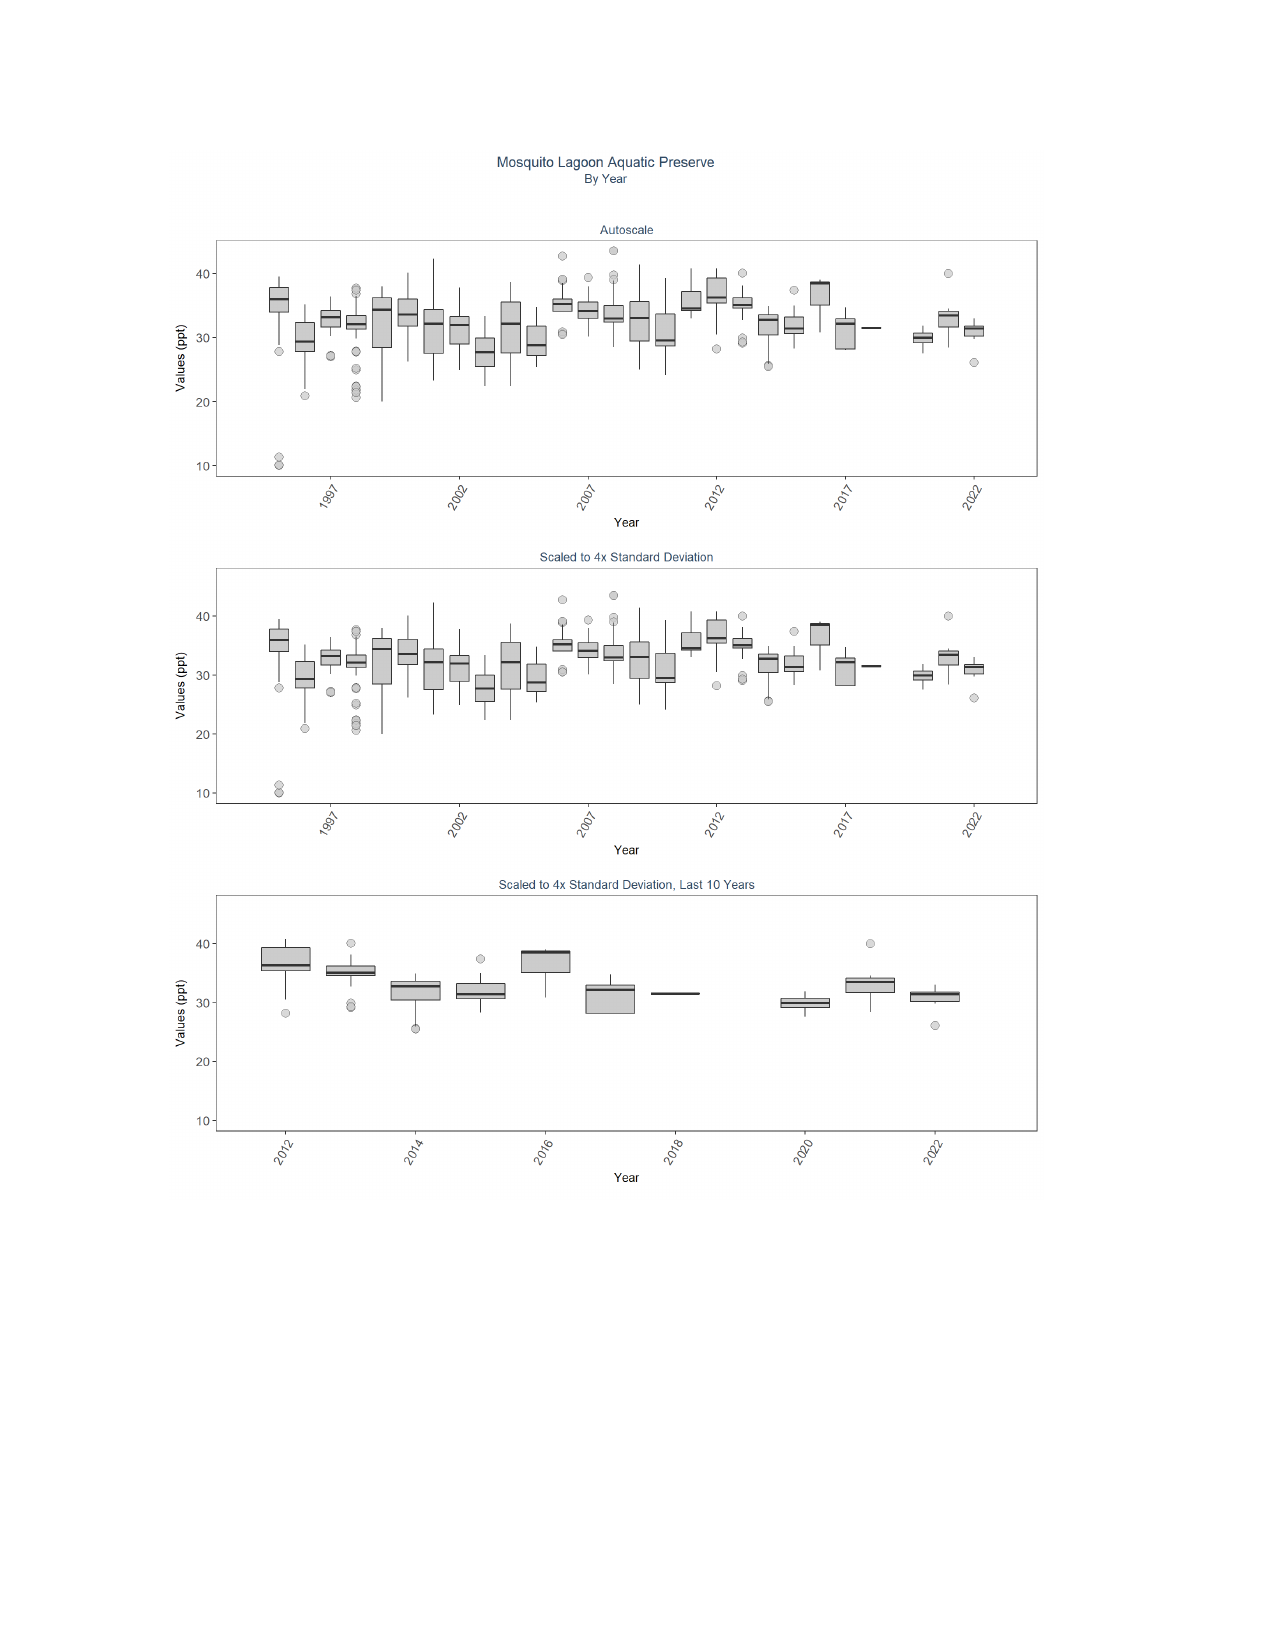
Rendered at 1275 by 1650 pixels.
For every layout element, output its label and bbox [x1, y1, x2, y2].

picture [168, 150, 1044, 1200]
